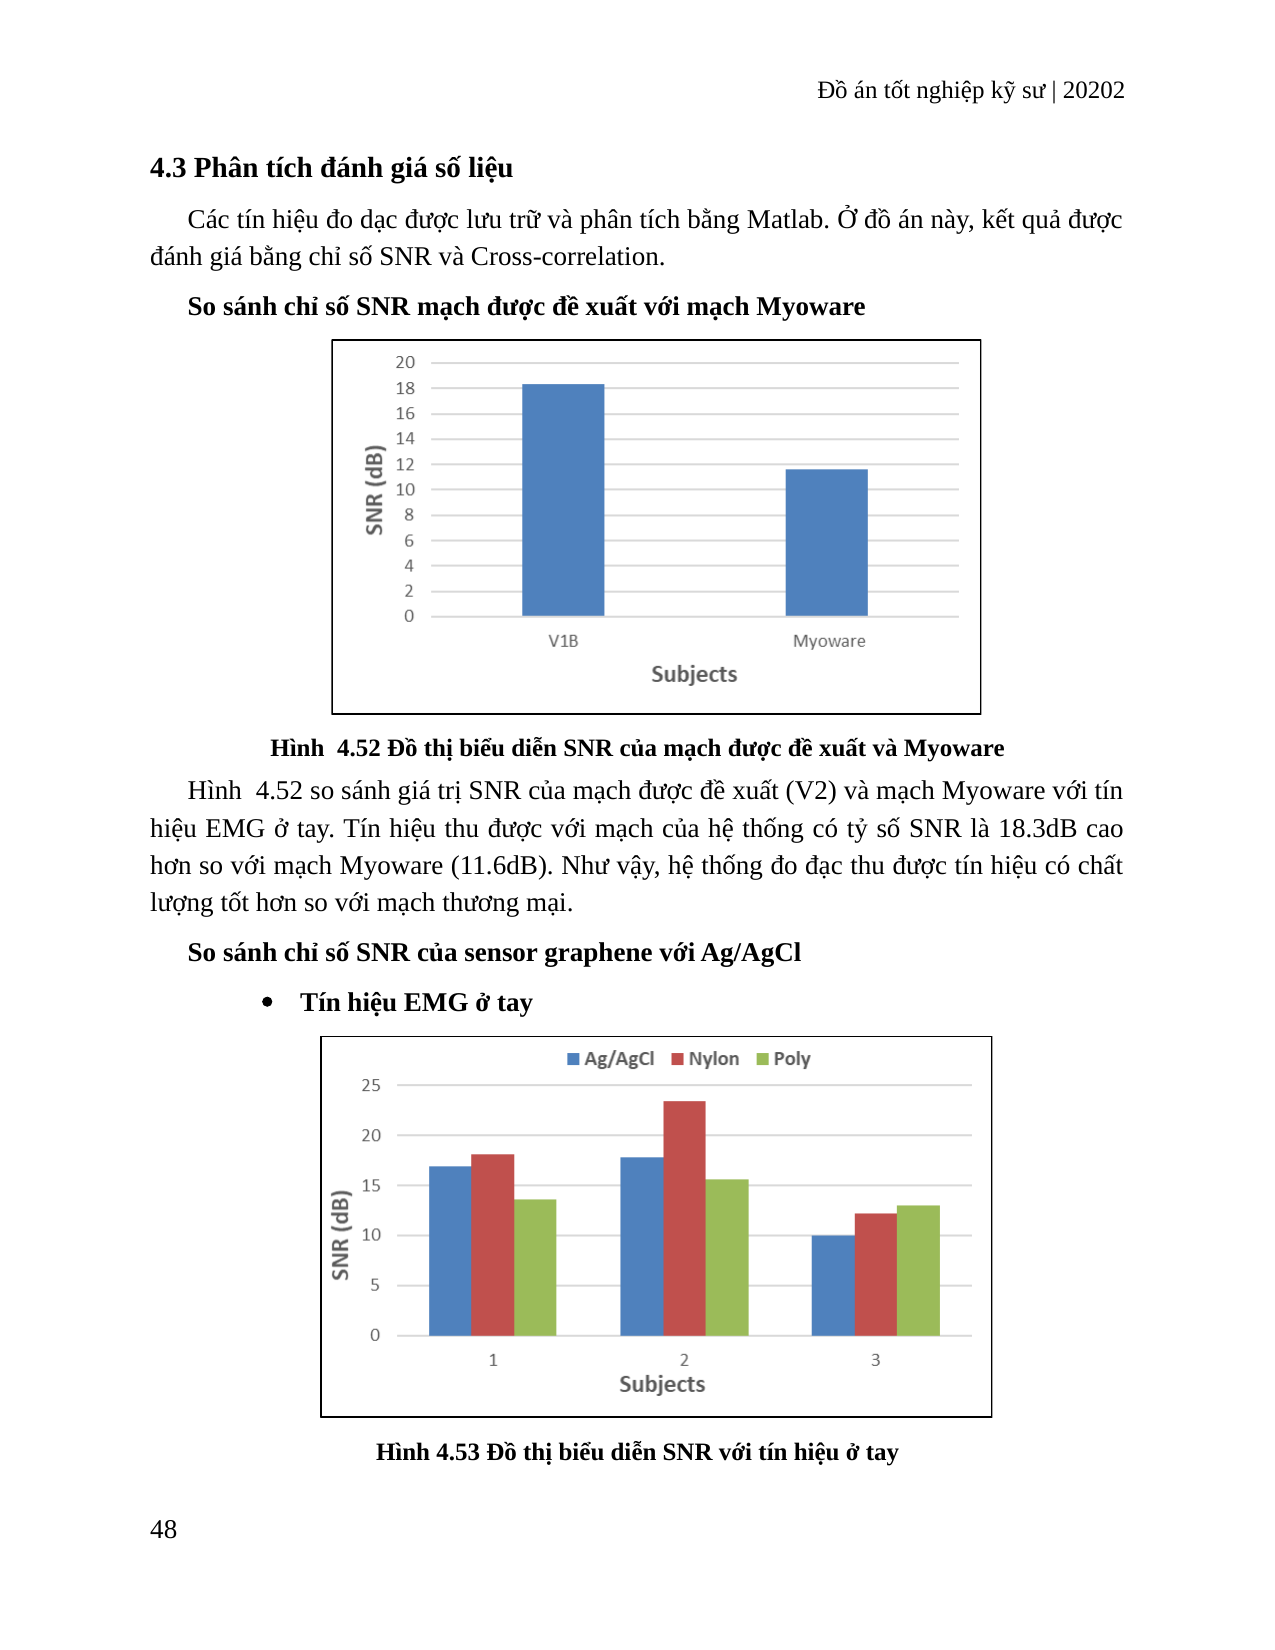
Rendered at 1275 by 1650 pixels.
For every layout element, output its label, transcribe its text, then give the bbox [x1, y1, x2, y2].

text So sánh chỉ số SNR của sensor graphene với Ag/AgCl [150, 936, 1125, 967]
subtitle Phân tích đánh giá số liệu [150, 150, 1125, 183]
text Các tín hiệu đo dạc được lưu trữ và phân tích bằng Matlab. Ở đồ án này, kết quả được đánh giá bằng chỉ số SNR và Cross-correlation. [150, 203, 1125, 271]
text So sánh chỉ số SNR mạch được đề xuất với mạch Myoware [150, 290, 1125, 321]
list Tín hiệu EMG ở tay [262, 986, 1125, 1017]
picture [331, 339, 982, 715]
picture [320, 1036, 993, 1418]
